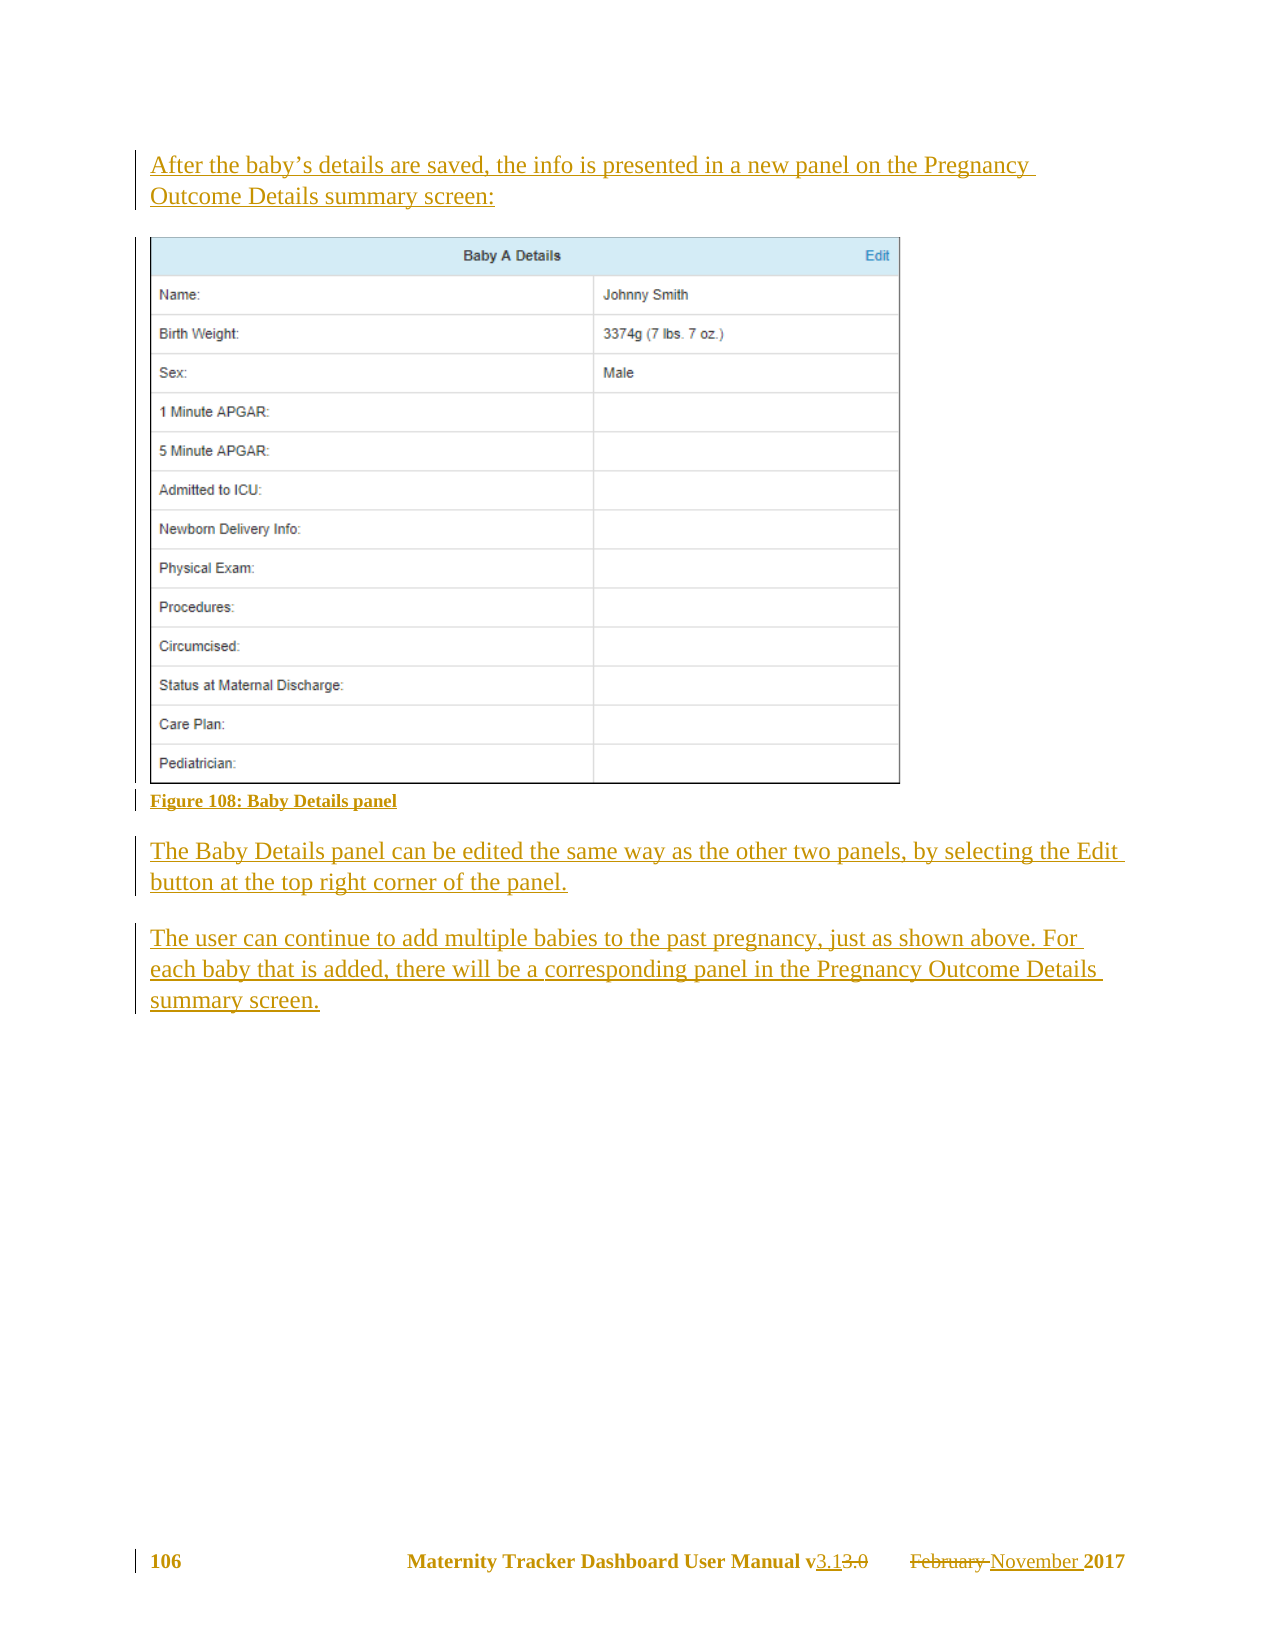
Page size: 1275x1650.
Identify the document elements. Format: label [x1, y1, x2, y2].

picture [150, 237, 901, 784]
